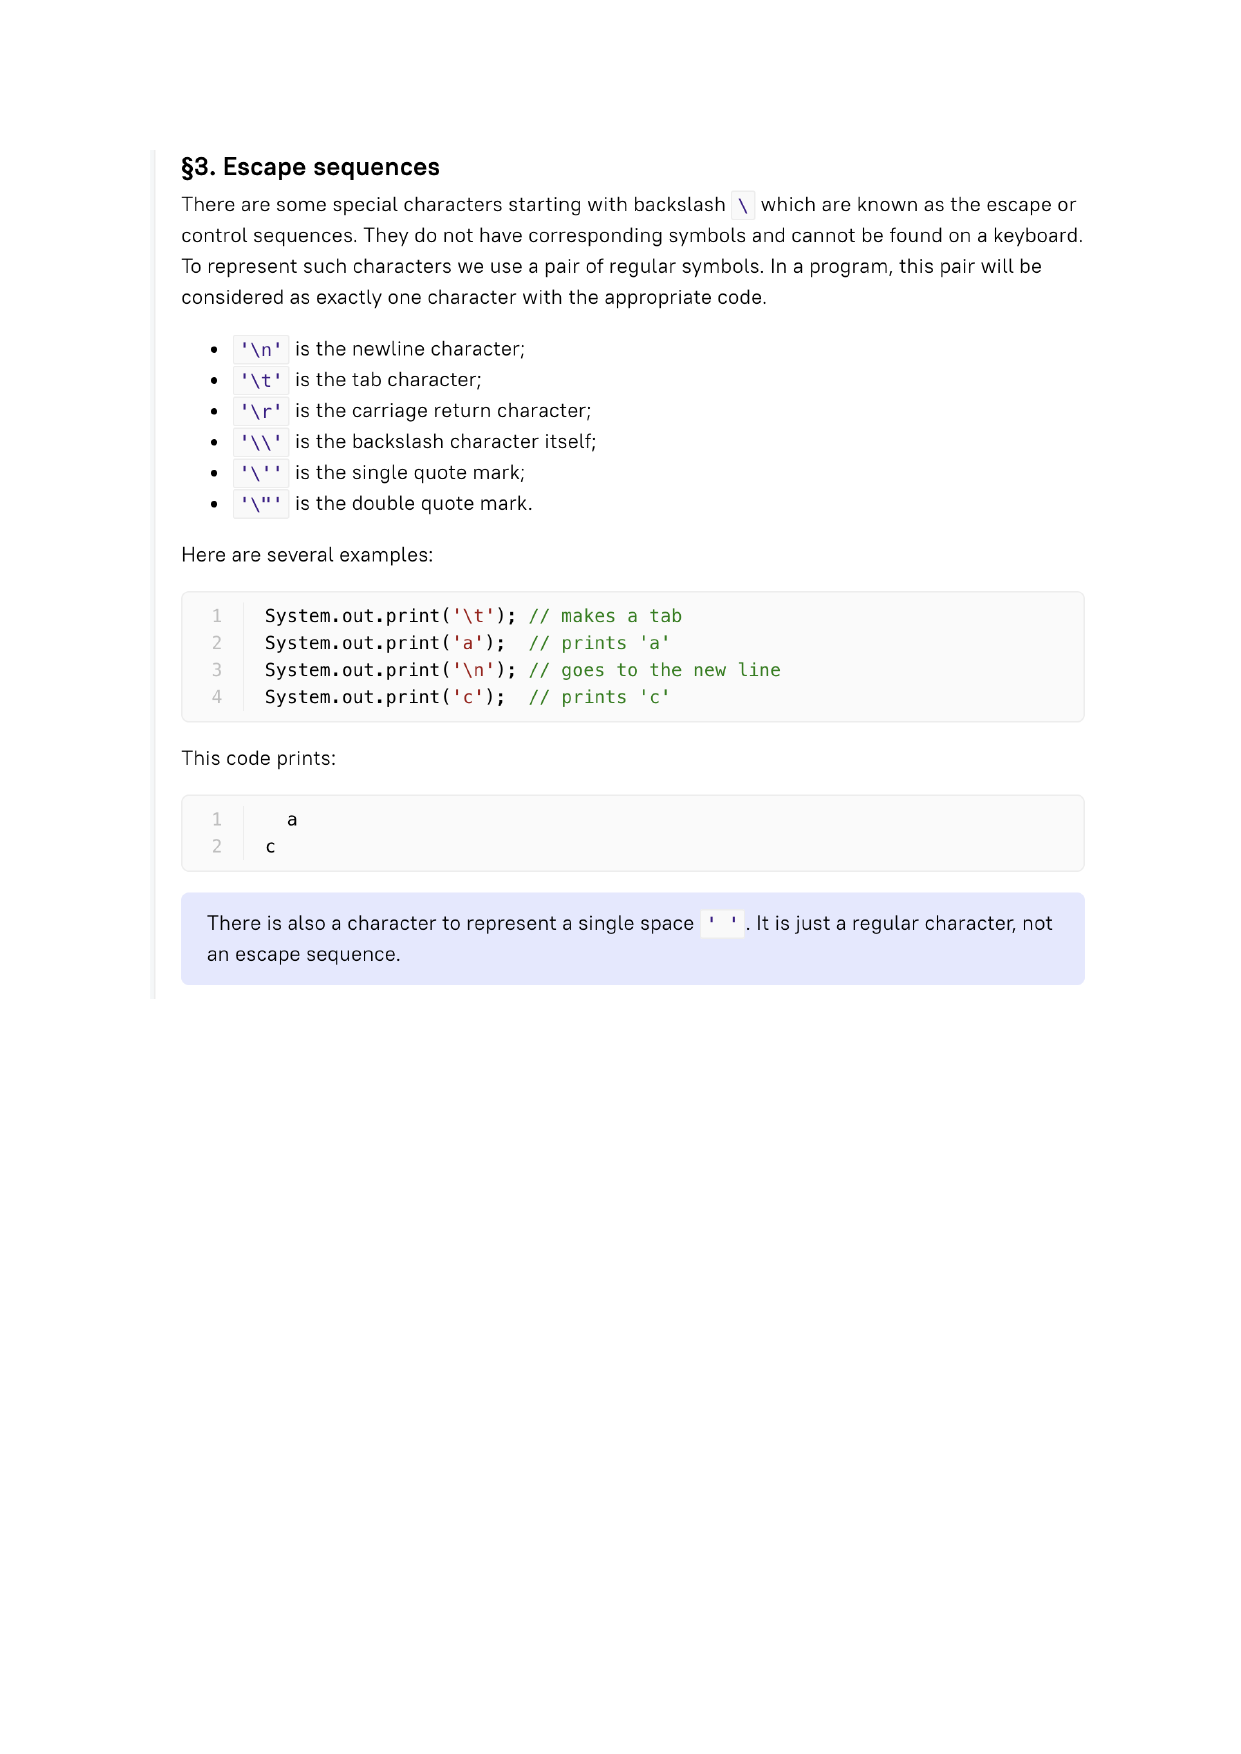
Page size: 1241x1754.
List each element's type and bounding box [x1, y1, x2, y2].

picture [150, 150, 1091, 999]
